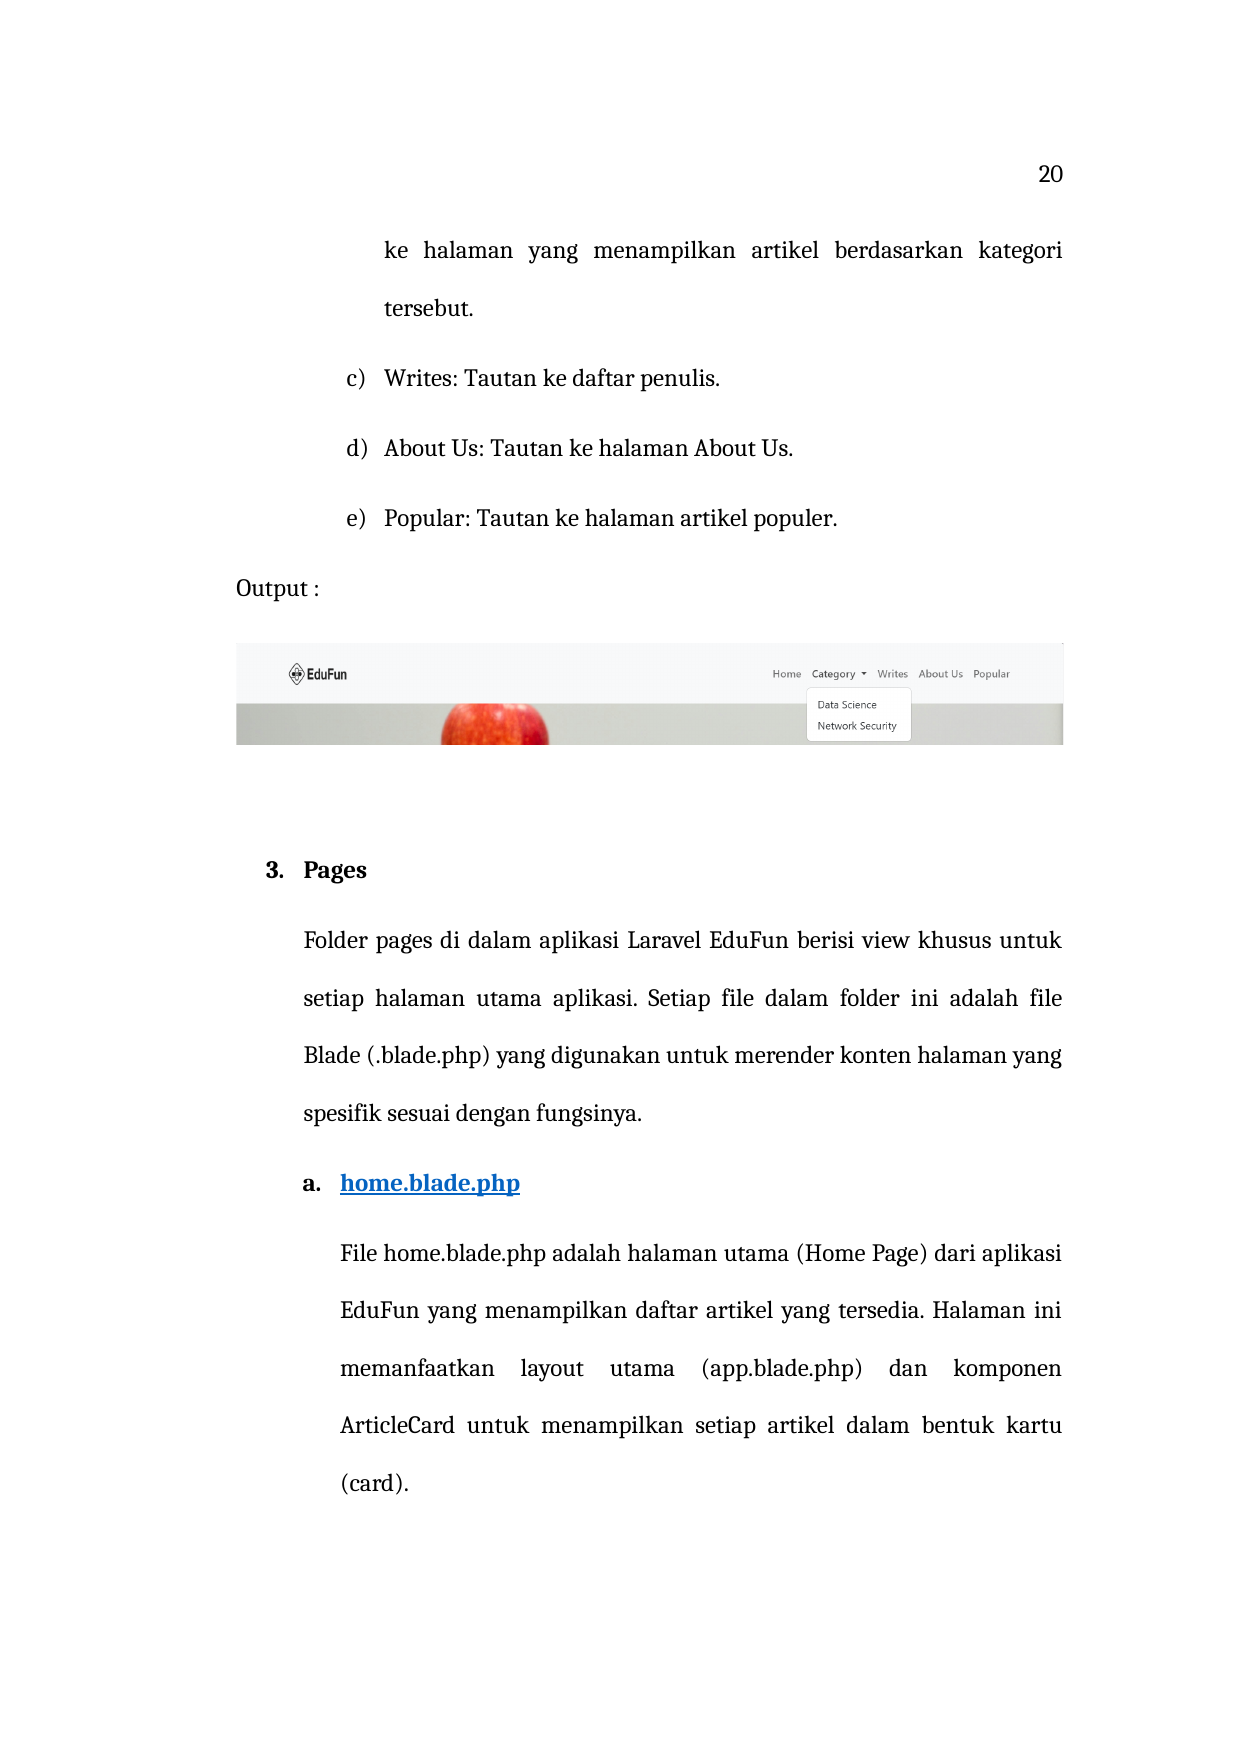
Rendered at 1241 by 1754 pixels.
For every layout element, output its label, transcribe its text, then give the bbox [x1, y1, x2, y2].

list Writes: Tautan ke daftar penulis. [346, 364, 1063, 392]
list Output : [236, 574, 1063, 602]
text Pages [266, 856, 1063, 885]
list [346, 236, 1063, 322]
list About Us: Tautan ke halaman About Us. [346, 434, 1063, 462]
list File home.blade.php adalah halaman utama (Home Page) dari aplikasi EduFun yang menampilkan daftar artikel yang tersedia. Halaman ini memanfaatkan layout utama (app.blade.php) dan komponen ArticleCard untuk menampilkan setiap artikel dalam bentuk kartu (card). [340, 1239, 1063, 1497]
picture [236, 643, 1064, 745]
list Popular: Tautan ke halaman artikel populer. [346, 504, 1063, 532]
list home.blade.php [302, 1169, 1063, 1197]
list Folder pages di dalam aplikasi Laravel EduFun berisi view khusus untuk setiap halaman utama aplikasi. Setiap file dalam folder ini adalah file Blade (.blade.php) yang digunakan untuk merender konten halaman yang spesifik sesuai dengan fungsinya. [303, 926, 1063, 1127]
